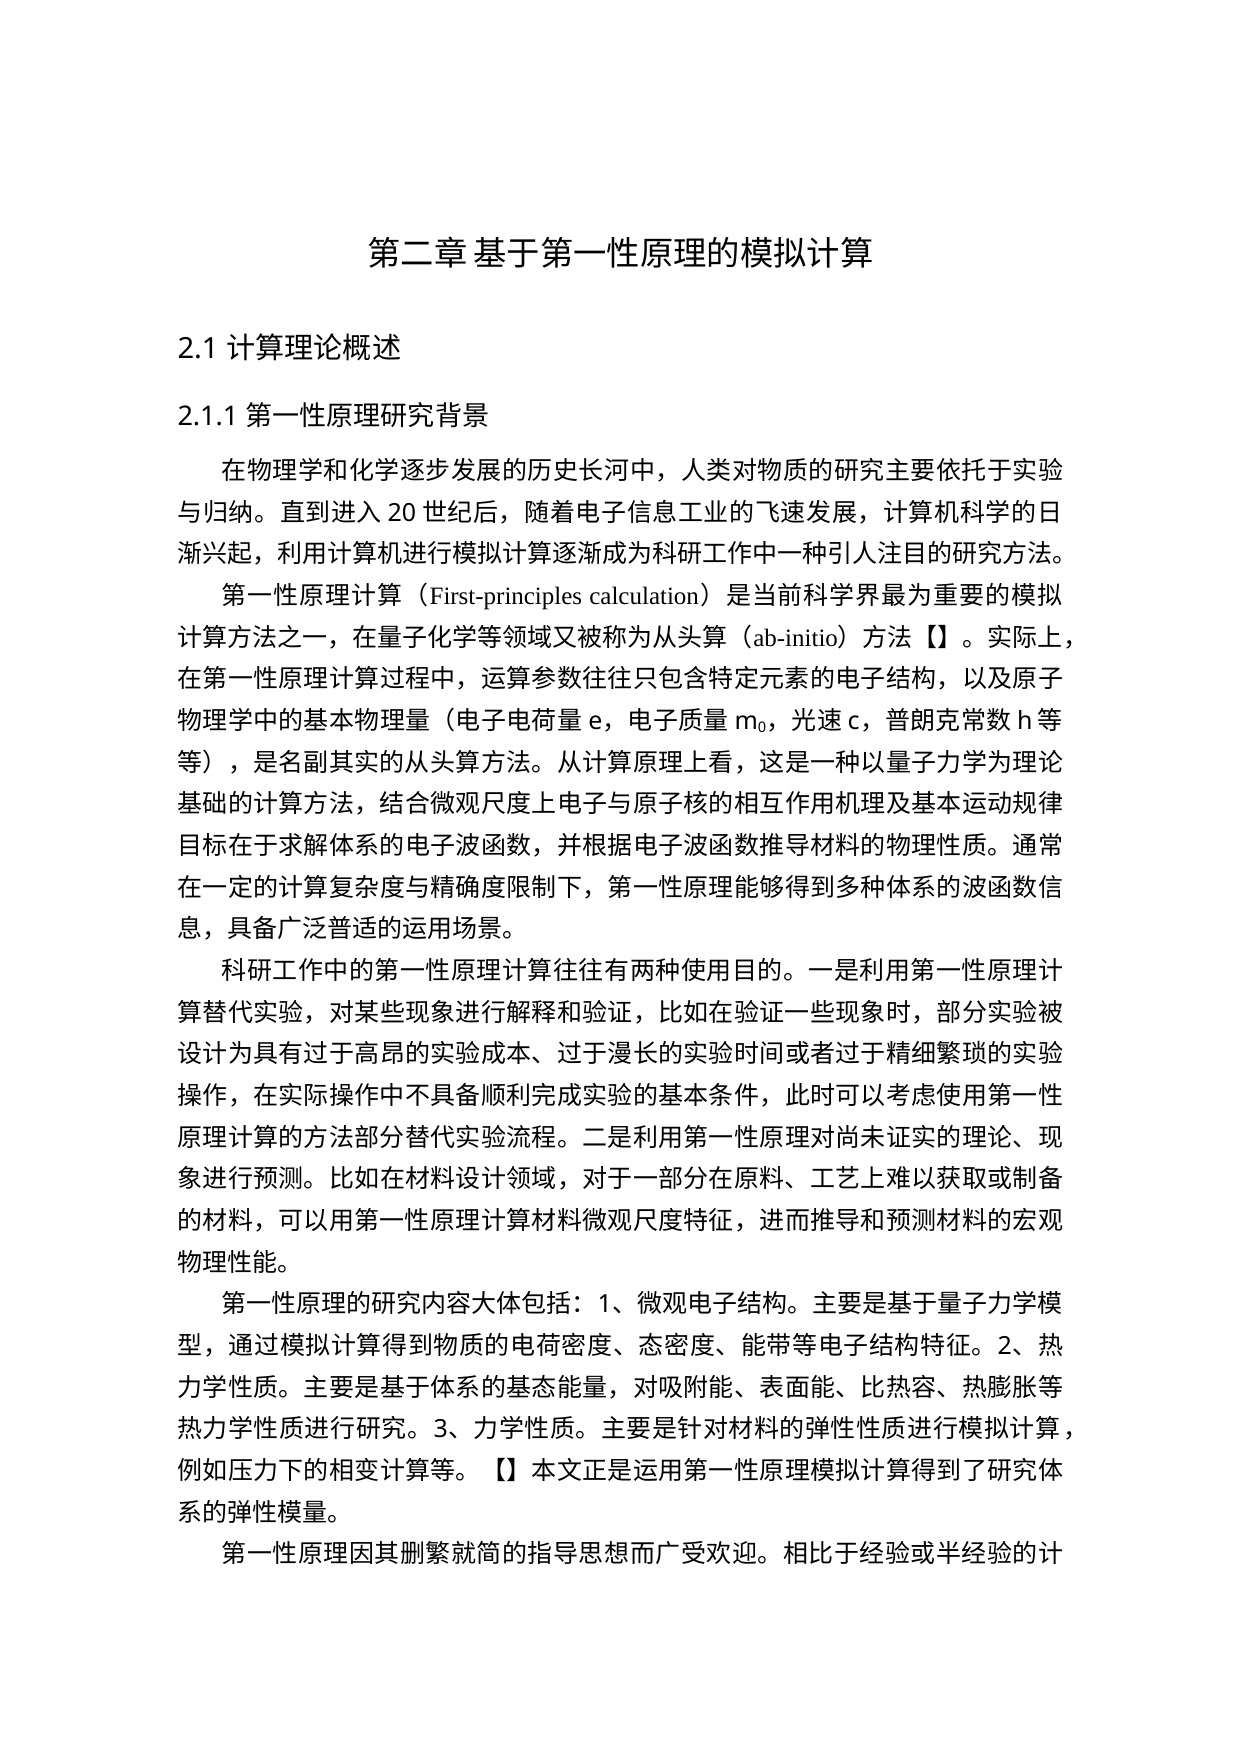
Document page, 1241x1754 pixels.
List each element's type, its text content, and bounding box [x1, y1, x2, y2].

text 第一性原理的研究内容大体包括：1、微观电子结构。主要是基于量子力学模型，通过模拟计算得到物质的电荷密度、态密度、能带等电子结构特征。2、热力学性质。主要是基于体系的基态能量，对吸附能、表面能、比热容、热膨胀等热力学性质进行研究。3、力学性质。主要是针对材料的弹性性质进行模拟计算，例如压力下的相变计算等。【】本文正是运用第一性原理模拟计算得到了研究体系的弹性模量。 [177, 1279, 1063, 1529]
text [177, 1529, 1063, 1571]
text 在物理学和化学逐步发展的历史长河中，人类对物质的研究主要依托于实验与归纳。直到进入20世纪后，随着电子信息工业的飞速发展，计算机科学的日渐兴起，利用计算机进行模拟计算逐渐成为科研工作中一种引人注目的研究方法。 [177, 446, 1063, 571]
subtitle 2.1 计算理论概述 [177, 325, 1063, 367]
subtitle 第二章 基于第一性原理的模拟计算 [177, 227, 1063, 275]
text 第一性原理计算（First-principles calculation）是当前科学界最为重要的模拟计算方法之一，在量子化学等领域又被称为从头算（ab-initio）方法【】。实际上，在第一性原理计算过程中，运算参数往往只包含特定元素的电子结构，以及原子物理学中的基本物理量（电子电荷量e，电子质量m0，光速c，普朗克常数h等等），是名副其实的从头算方法。从计算原理上看，这是一种以量子力学为理论基础的计算方法，结合微观尺度上电子与原子核的相互作用机理及基本运动规律，目标在于求解体系的电子波函数，并根据电子波函数推导材料的物理性质。通常在一定的计算复杂度与精确度限制下，第一性原理能够得到多种体系的波函数信息，具备广泛普适的运用场景。 [177, 571, 1063, 946]
text 科研工作中的第一性原理计算往往有两种使用目的。一是利用第一性原理计算替代实验，对某些现象进行解释和验证，比如在验证一些现象时，部分实验被设计为具有过于高昂的实验成本、过于漫长的实验时间或者过于精细繁琐的实验操作，在实际操作中不具备顺利完成实验的基本条件，此时可以考虑使用第一性原理计算的方法部分替代实验流程。二是利用第一性原理对尚未证实的理论、现象进行预测。比如在材料设计领域，对于一部分在原料、工艺上难以获取或制备的材料，可以用第一性原理计算材料微观尺度特征，进而推导和预测材料的宏观物理性能。 [177, 946, 1063, 1279]
subtitle 2.1.1 第一性原理研究背景 [177, 392, 1063, 434]
